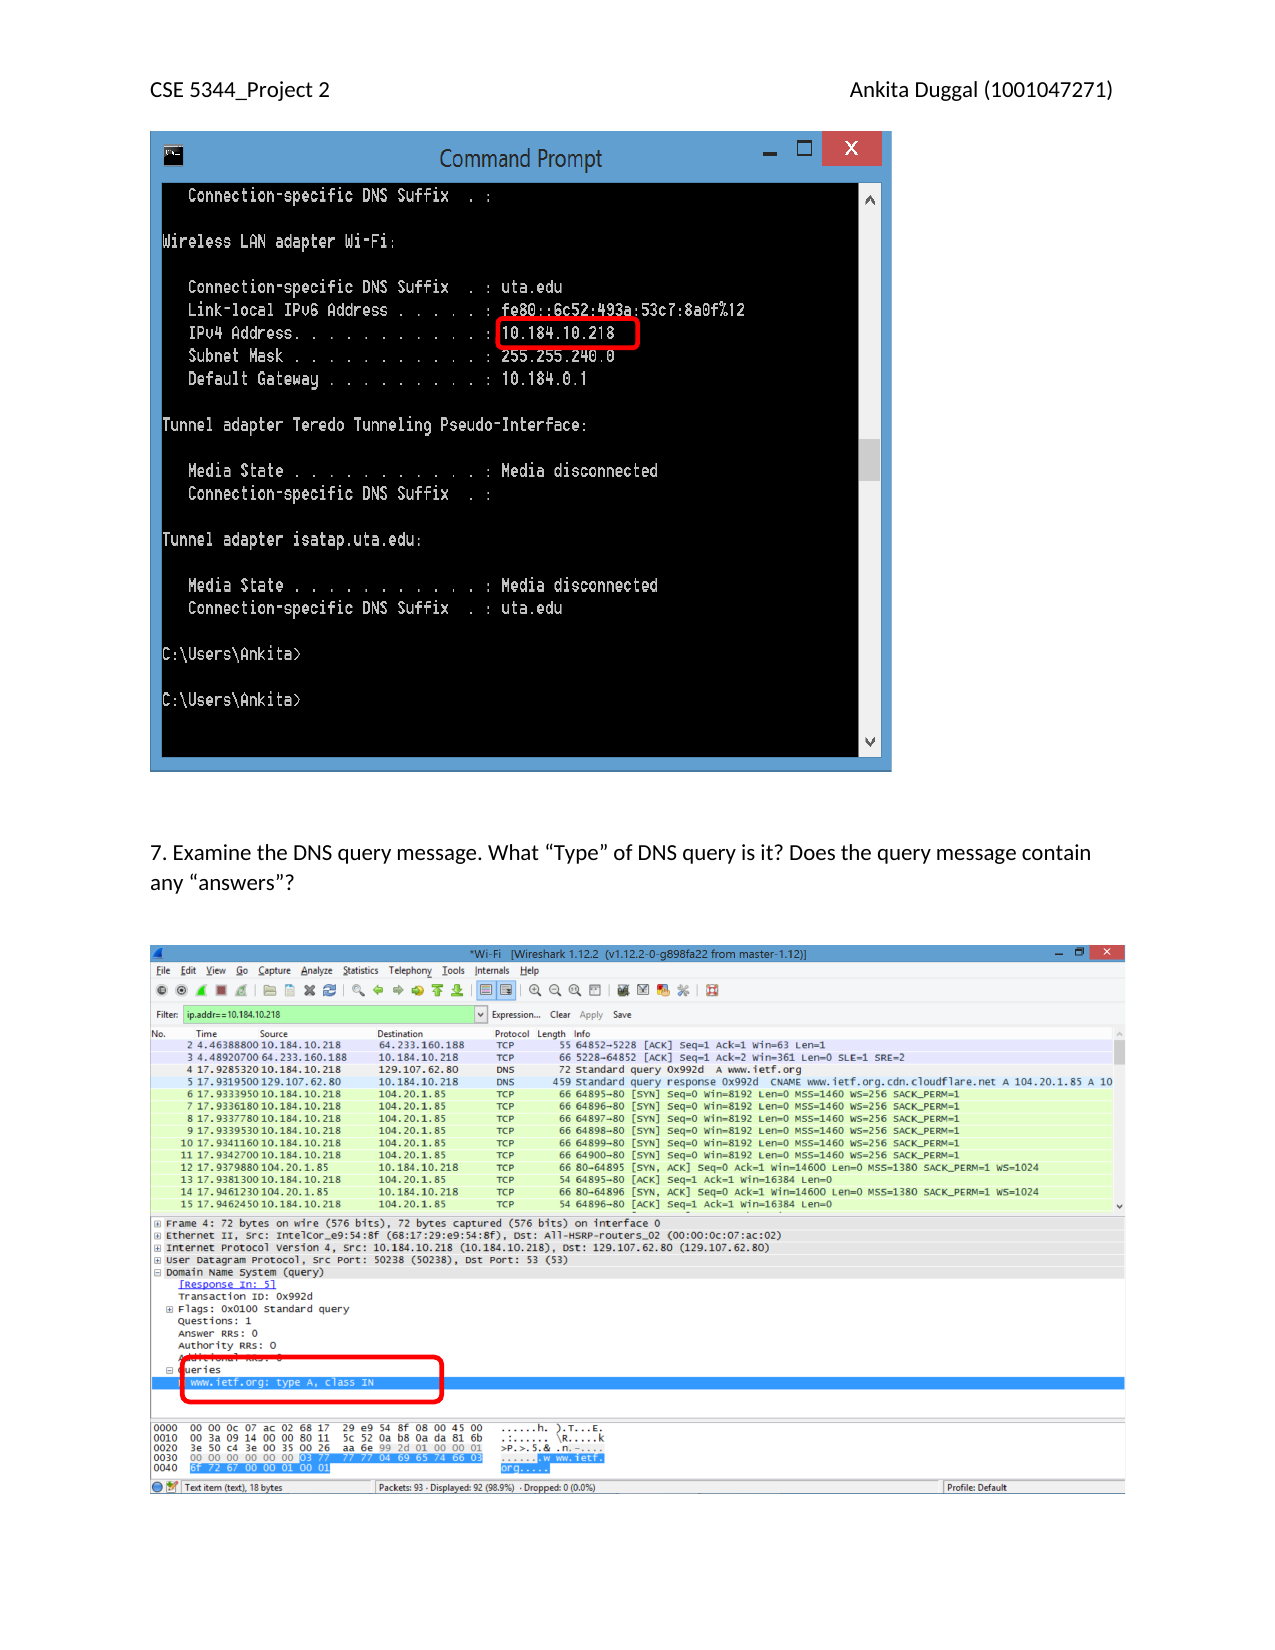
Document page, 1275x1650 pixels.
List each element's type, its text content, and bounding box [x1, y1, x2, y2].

picture [150, 945, 1125, 1494]
text 7. Examine the DNS query message. What “Type” of DNS query is it? Does the query message contain any “answers”? [150, 838, 1125, 926]
picture [150, 131, 892, 772]
